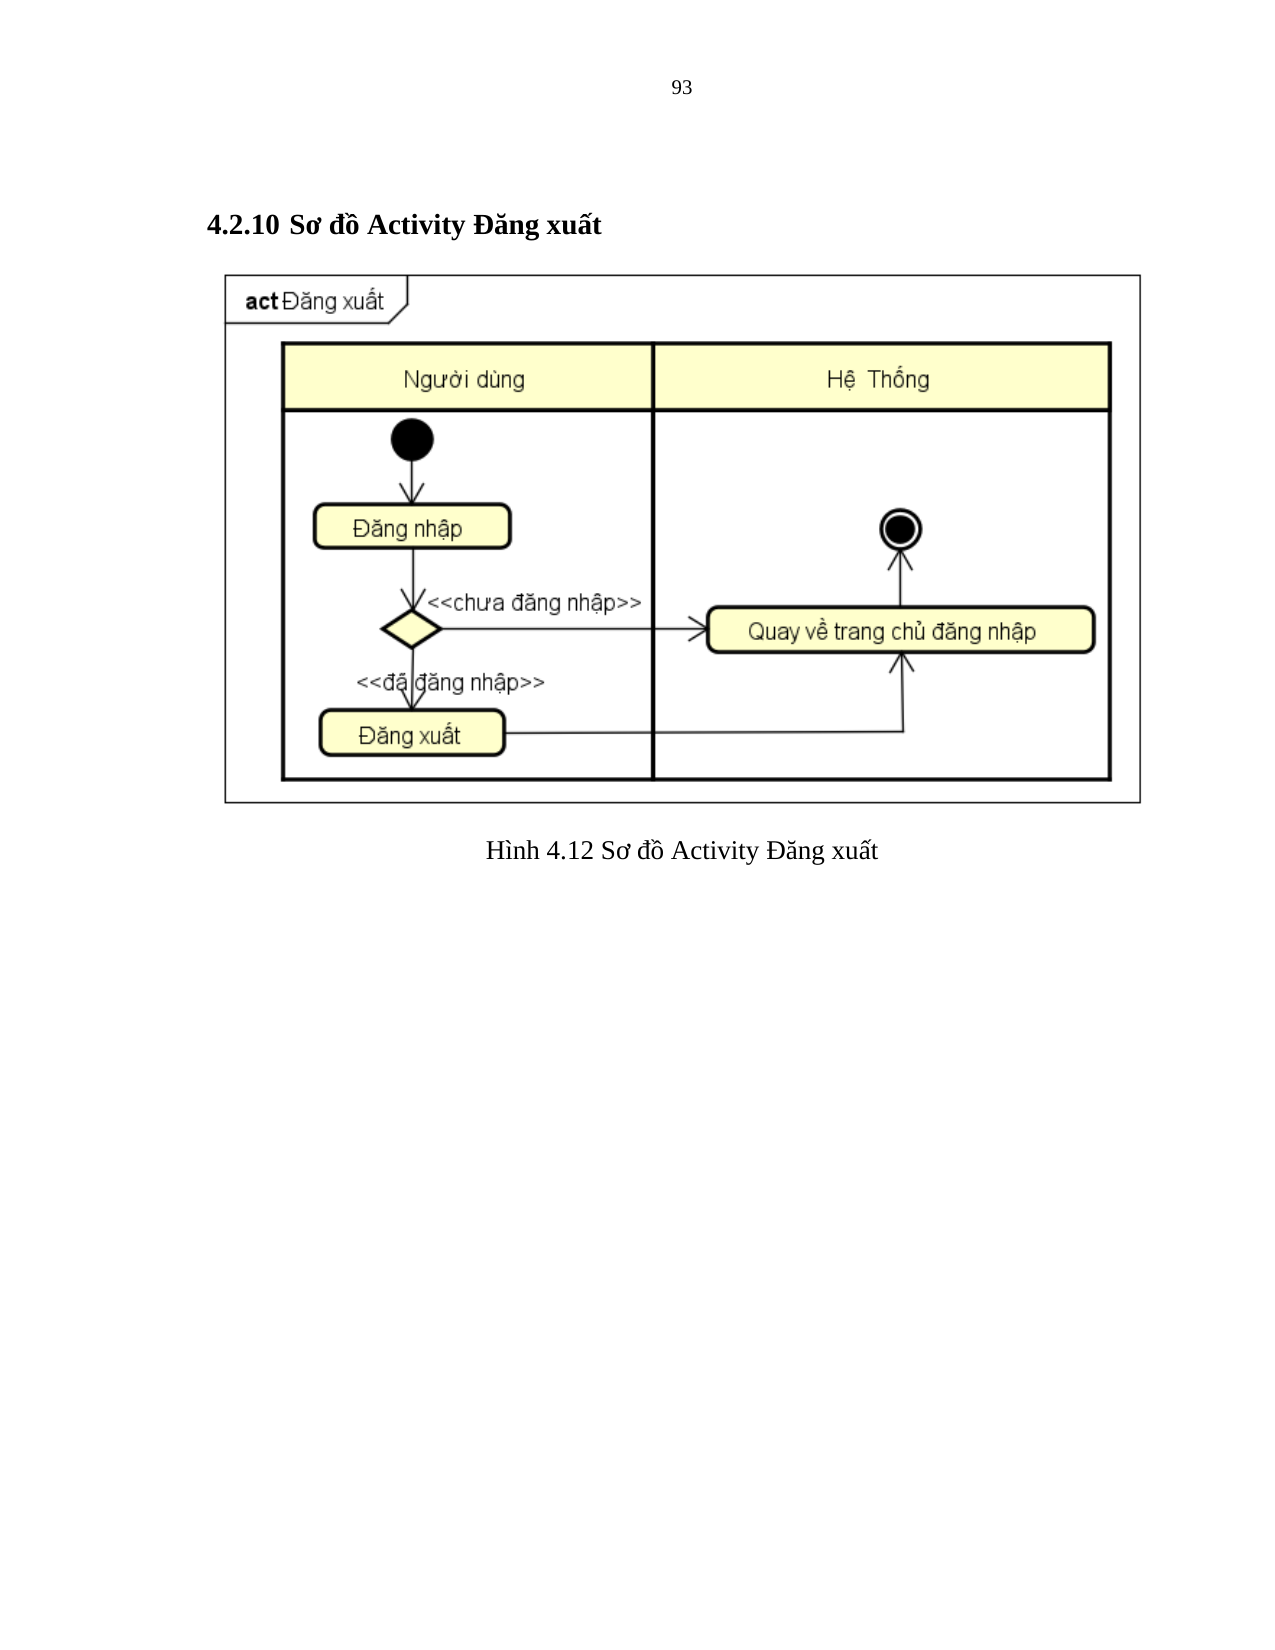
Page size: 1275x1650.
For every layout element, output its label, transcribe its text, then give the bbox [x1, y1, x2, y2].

subtitle Sơ đồ Activity Đăng xuất [207, 207, 1157, 240]
picture [206, 257, 1157, 821]
